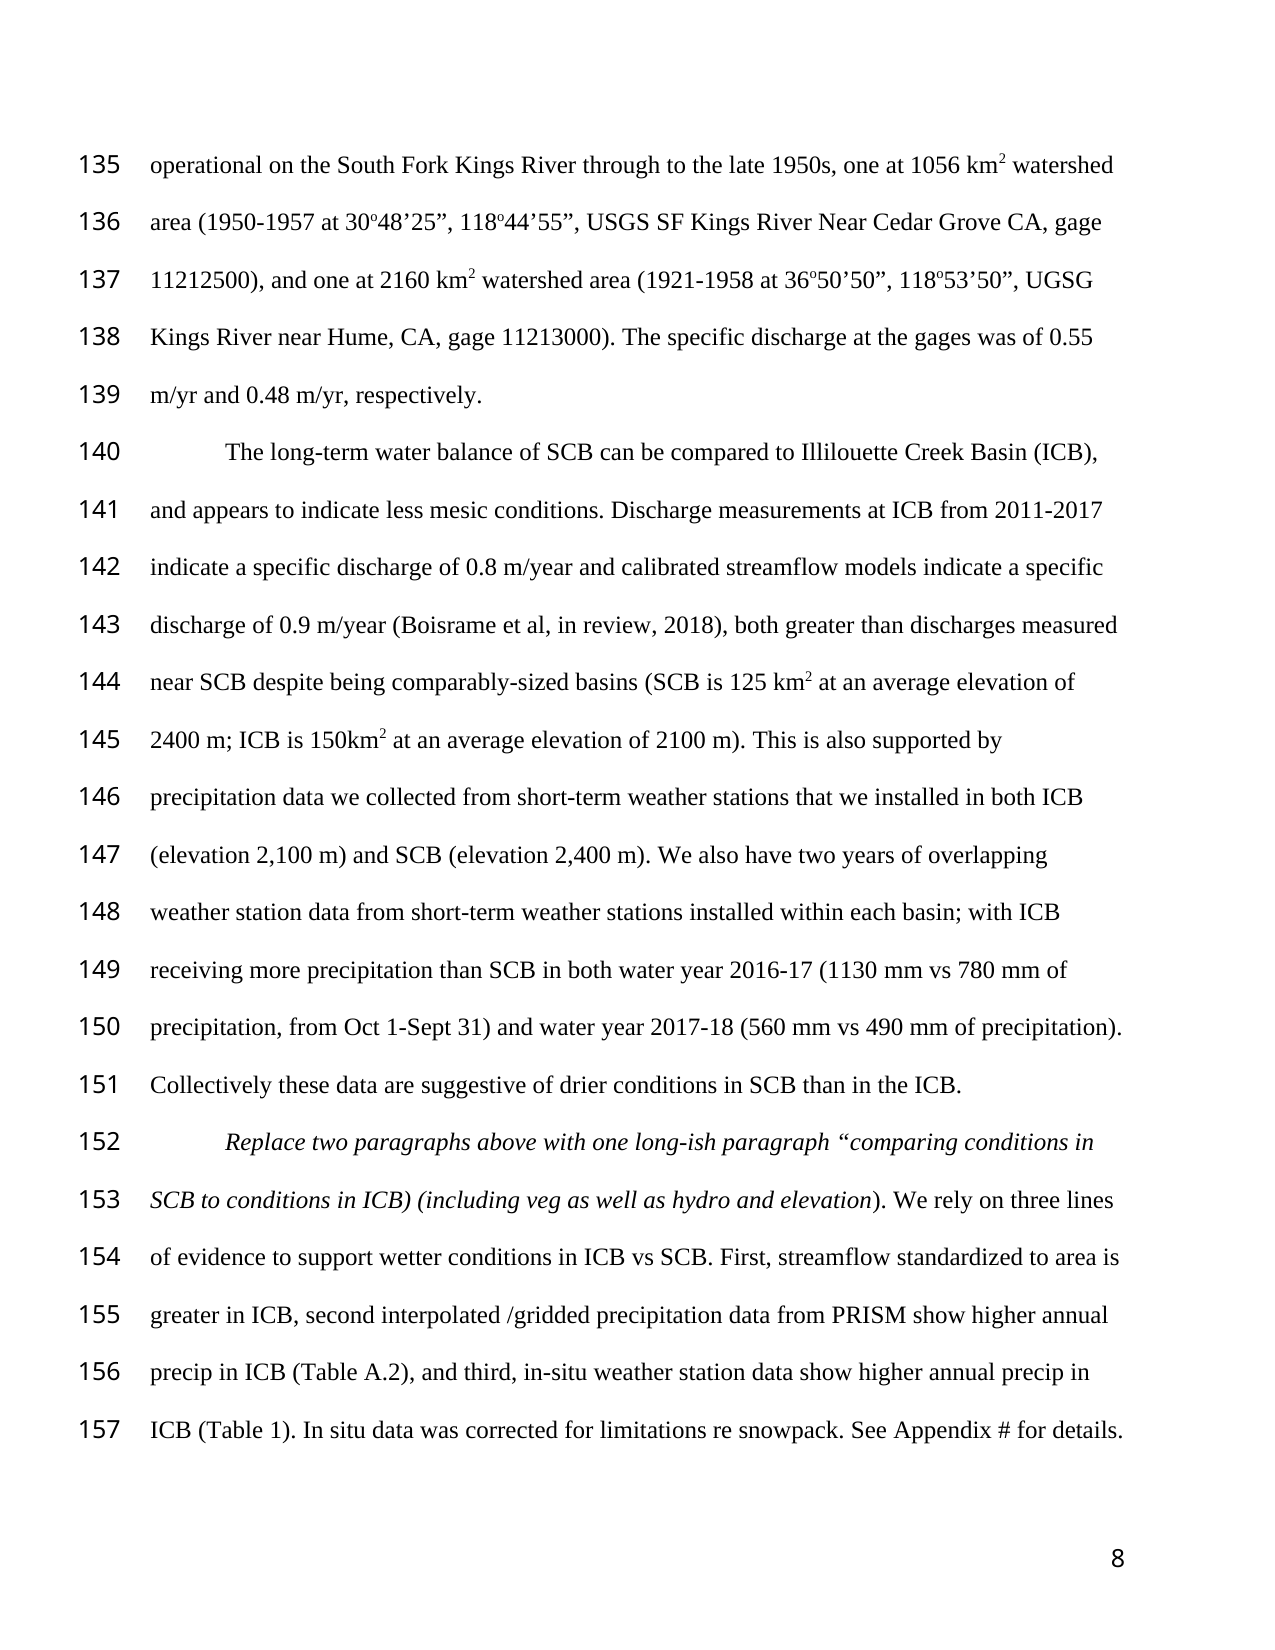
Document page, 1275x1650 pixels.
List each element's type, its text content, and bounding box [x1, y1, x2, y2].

text The long-term water balance of SCB can be compared to Illilouette Creek Basin (ICB), and appears to indicate less mesic conditions. Discharge measurements at ICB from 2011-2017 indicate a specific discharge of 0.8 m/year and calibrated streamflow models indicate a specific discharge of 0.9 m/year (Boisrame et al, in review, 2018), both greater than discharges measured near SCB despite being comparably-sized basins (SCB is 125 km2 at an average elevation of 2400 m; ICB is 150km2 at an average elevation of 2100 m). This is also supported by precipitation data we collected from short-term weather stations that we installed in both ICB (elevation 2,100 m) and SCB (elevation 2,400 m). We also have two years of overlapping weather station data from short-term weather stations installed within each basin; with ICB receiving more precipitation than SCB in both water year 2016-17 (1130 mm vs 780 mm of precipitation, from Oct 1-Sept 31) and water year 2017-18 (560 mm vs 490 mm of precipitation). Collectively these data are suggestive of drier conditions in SCB than in the ICB. [150, 437, 1125, 1099]
text Replace two paragraphs above with one long-ish paragraph “comparing conditions in SCB to conditions in ICB) (including veg as well as hydro and elevation). We rely on three lines of evidence to support wetter conditions in ICB vs SCB. First, streamflow standardized to area is greater in ICB, second interpolated /gridded precipitation data from PRISM show higher annual precip in ICB (Table A.2), and third, in-situ weather station data show higher annual precip in ICB (Table 1). In situ data was corrected for limitations re snowpack. See Appendix # for details. [150, 1127, 1125, 1444]
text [150, 150, 1125, 409]
